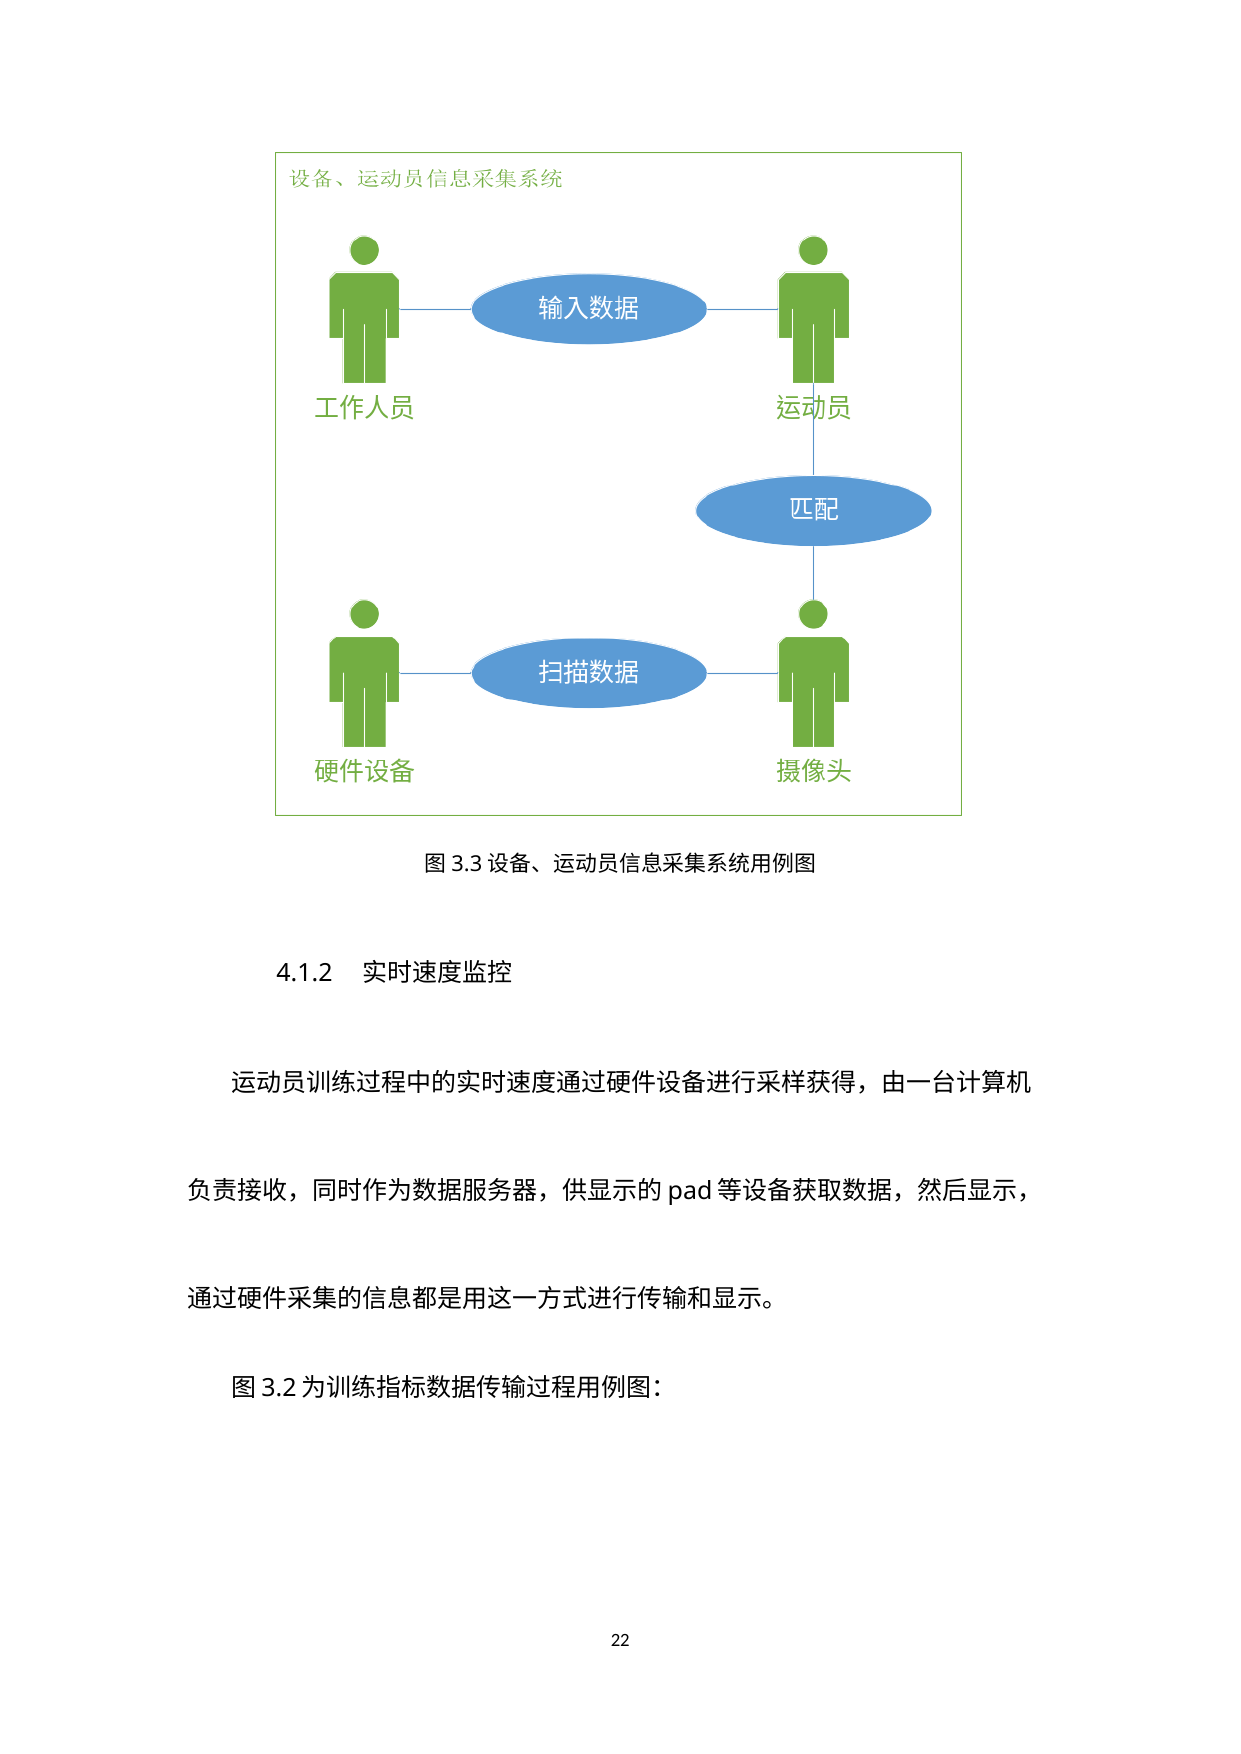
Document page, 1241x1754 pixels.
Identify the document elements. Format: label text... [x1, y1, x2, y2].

text 运动员训练过程中的实时速度通过硬件设备进行采样获得，由一台计算机负责接收，同时作为数据服务器，供显示的pad等设备获取数据，然后显示，通过硬件采集的信息都是用这一方式进行传输和显示。 [187, 1048, 1053, 1329]
subtitle 实时速度监控 [276, 938, 1053, 1003]
text 图3.2为训练指标数据传输过程用例图： [187, 1353, 1053, 1418]
